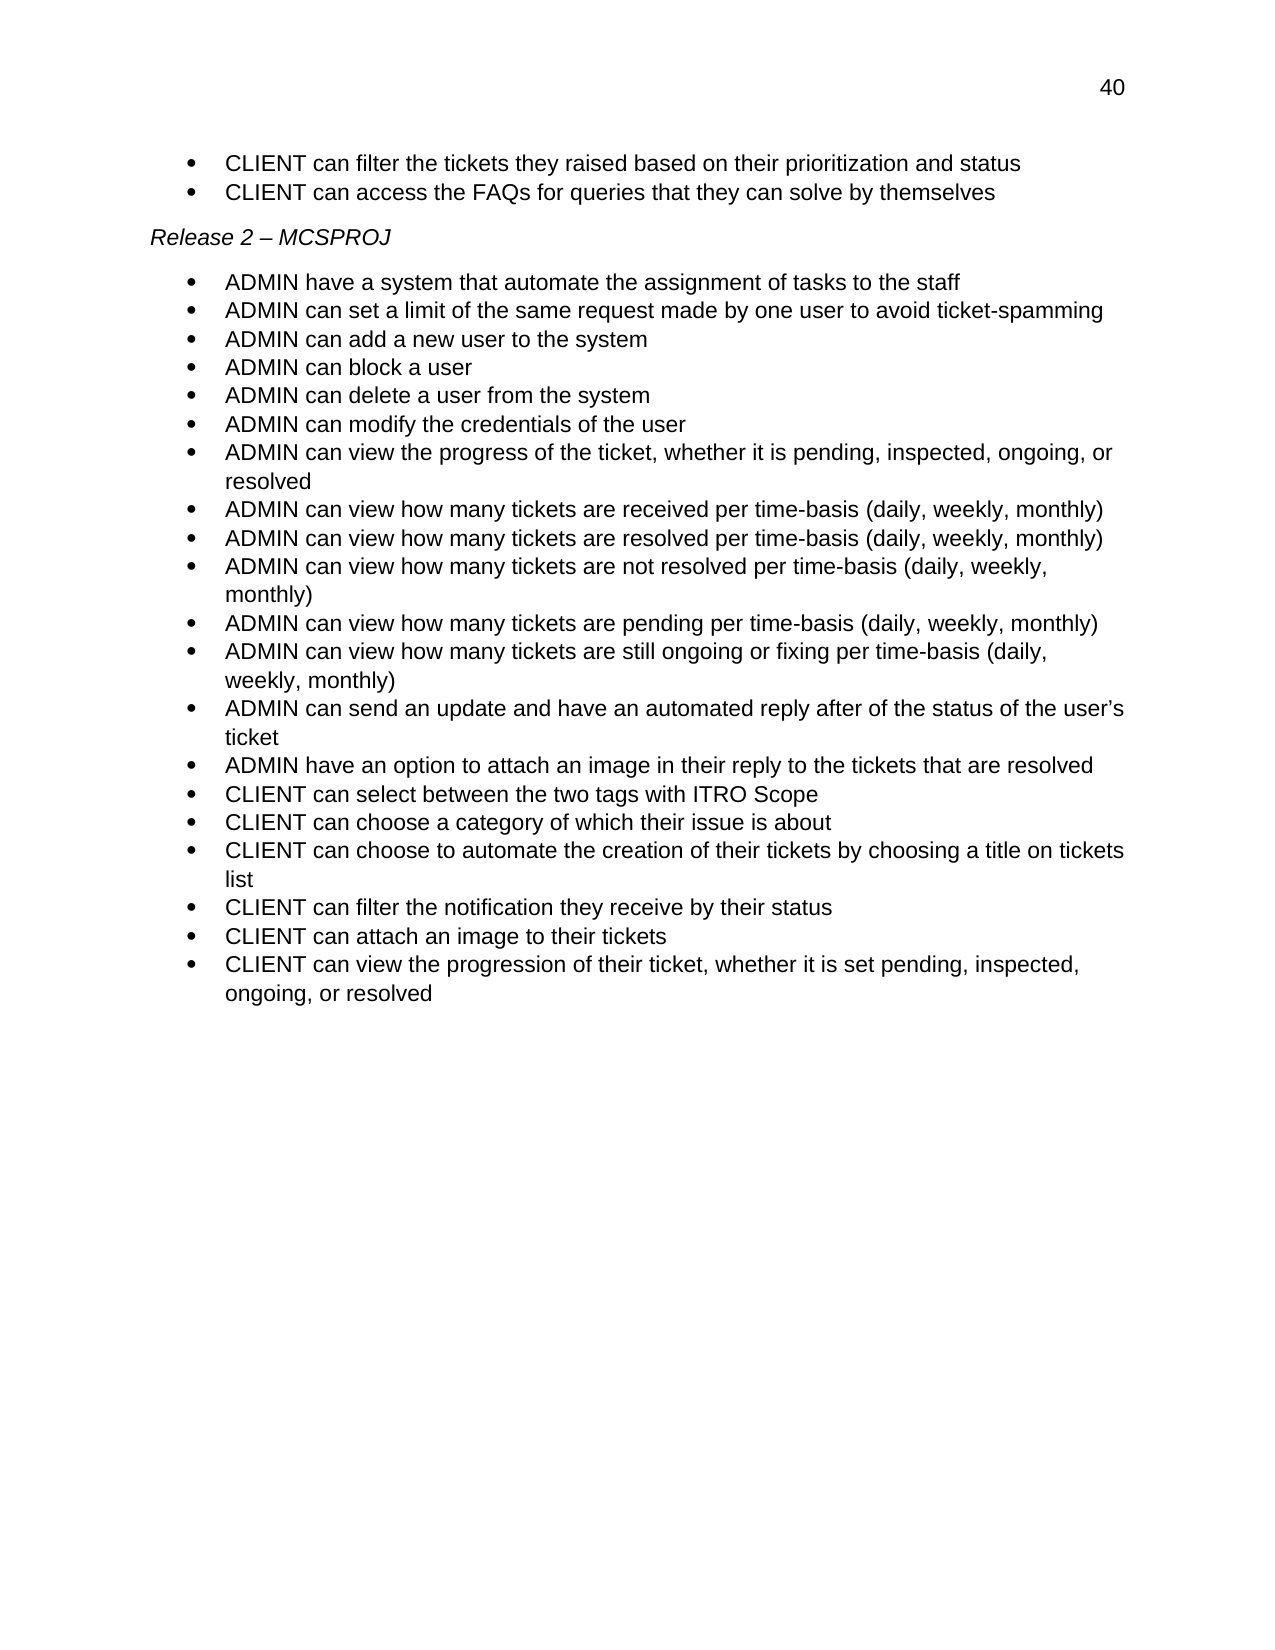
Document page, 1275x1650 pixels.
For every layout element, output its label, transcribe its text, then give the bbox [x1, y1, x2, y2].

list ADMIN can add a new user to the system [187, 326, 1125, 352]
list ADMIN can view how many tickets are received per time-basis (daily, weekly, monthly) [187, 496, 1125, 522]
list ADMIN can set a limit of the same request made by one user to avoid ticket-spamming [187, 297, 1125, 323]
list CLIENT can access the FAQs for queries that they can solve by themselves [187, 178, 1125, 205]
list CLIENT can choose a category of which their issue is about [187, 809, 1125, 835]
list CLIENT can filter the notification they receive by their status [187, 894, 1125, 921]
list CLIENT can choose to automate the creation of their tickets by choosing a title on tickets list [187, 837, 1125, 892]
list CLIENT can select between the two tags with ITRO Scope [187, 781, 1125, 807]
list ADMIN have a system that automate the assignment of tasks to the staff [187, 269, 1125, 295]
list CLIENT can view the progression of their ticket, whether it is set pending, inspected, ongoing, or resolved [187, 951, 1125, 1006]
list ADMIN have an option to attach an image in their reply to the tickets that are resolved [187, 752, 1125, 778]
list ADMIN can view how many tickets are pending per time-basis (daily, weekly, monthly) [187, 610, 1125, 636]
list ADMIN can modify the credentials of the user [187, 411, 1125, 437]
list CLIENT can attach an image to their tickets [187, 923, 1125, 949]
list ADMIN can view how many tickets are not resolved per time-basis (daily, weekly, monthly) [187, 553, 1125, 608]
text Release 2 – MCSPROJ [150, 223, 1125, 250]
list CLIENT can filter the tickets they raised based on their prioritization and status [187, 150, 1125, 176]
list ADMIN can delete a user from the system [187, 382, 1125, 409]
list ADMIN can view how many tickets are resolved per time-basis (daily, weekly, monthly) [187, 524, 1125, 551]
list ADMIN can block a user [187, 354, 1125, 380]
list ADMIN can view how many tickets are still ongoing or fixing per time-basis (daily, weekly, monthly) [187, 638, 1125, 693]
list ADMIN can view the progress of the ticket, whether it is pending, inspected, ongoing, or resolved [187, 439, 1125, 494]
list ADMIN can send an update and have an automated reply after of the status of the user’s ticket [187, 695, 1125, 750]
